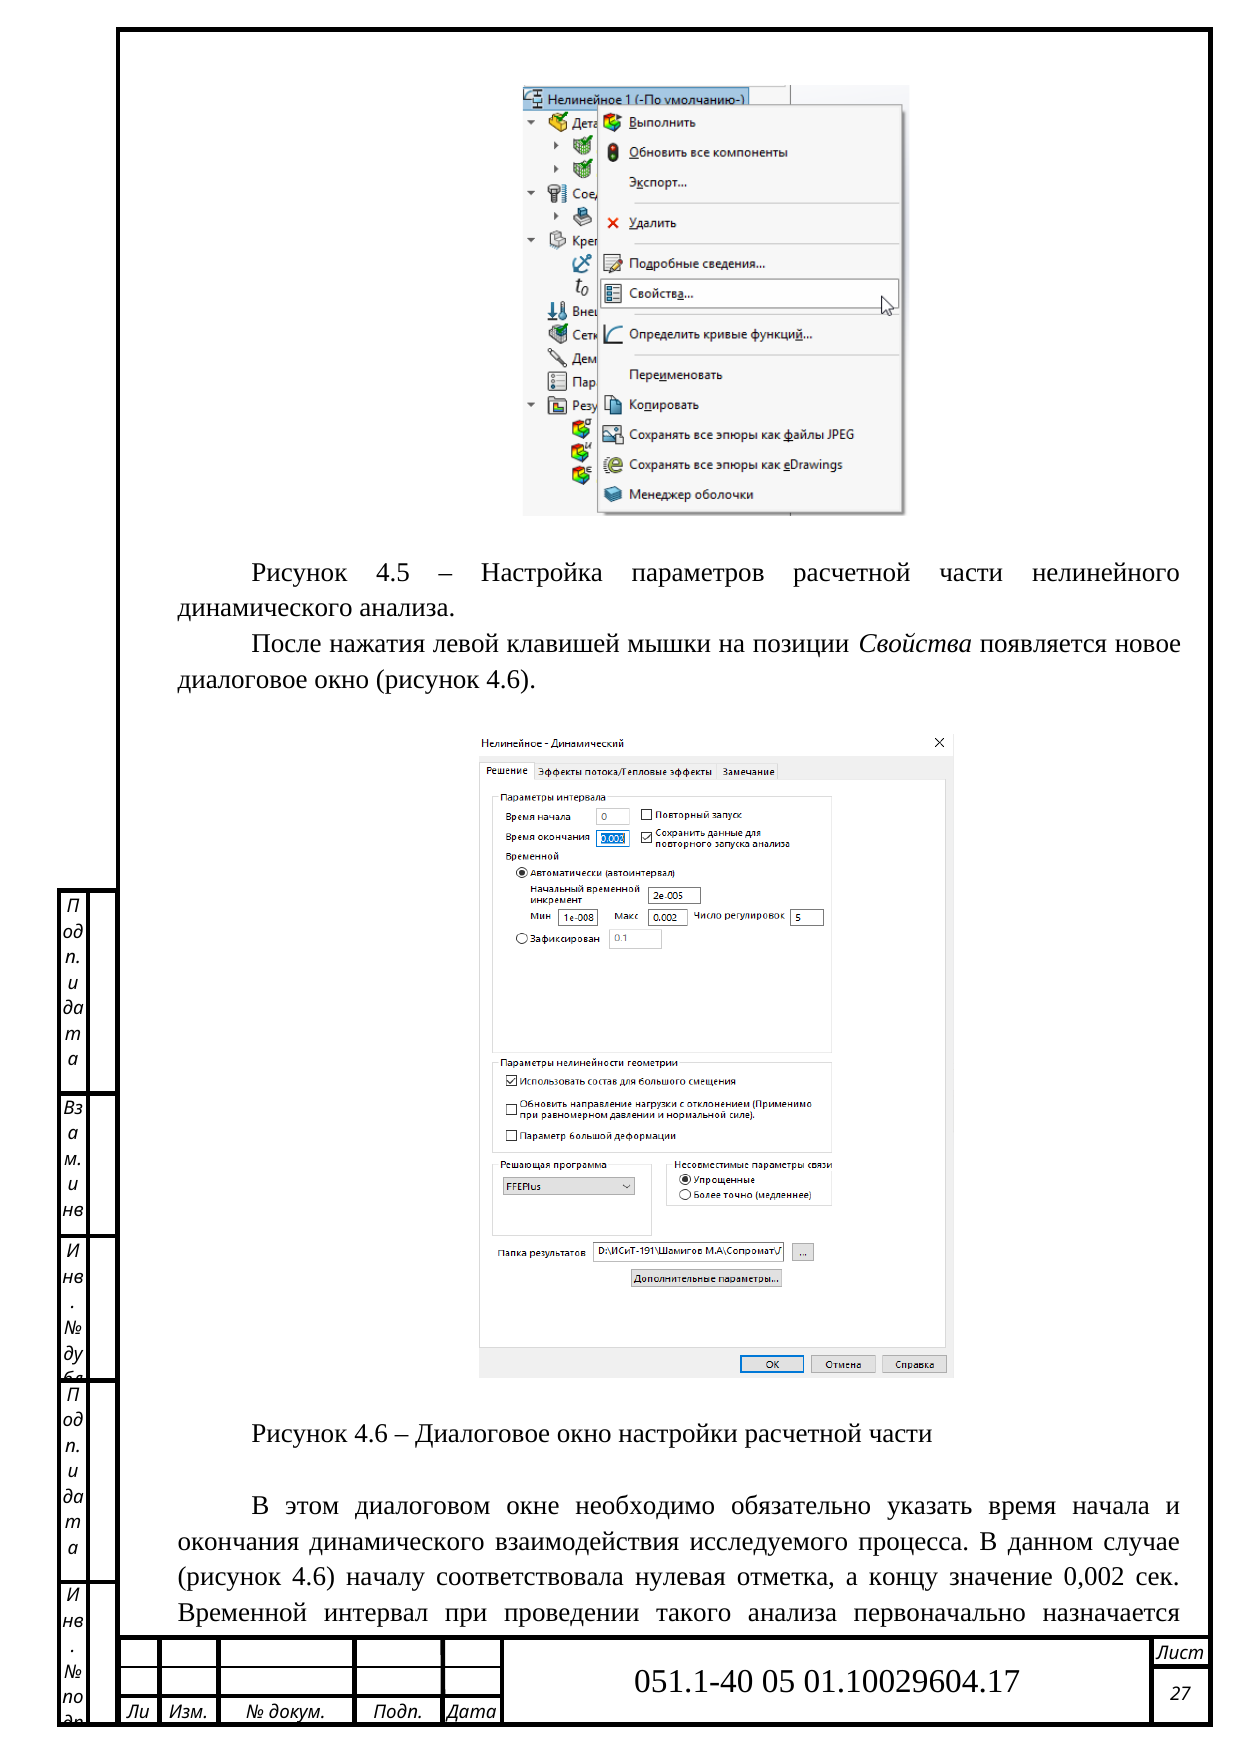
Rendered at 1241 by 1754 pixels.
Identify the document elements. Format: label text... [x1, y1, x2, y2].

picture [479, 734, 954, 1378]
picture [522, 85, 910, 516]
text После нажатия левой клавишей мышки на позиции Свойства появляется новое диалоговое окно (рисунок 4.6). [177, 627, 1181, 694]
text Рисунок 4.6 ‒ Диалоговое окно настройки расчетной части [177, 1417, 1181, 1448]
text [177, 1489, 1181, 1627]
text Рисунок 4.5 ‒ Настройка параметров расчетной части нелинейного динамического анализа. [177, 556, 1181, 623]
